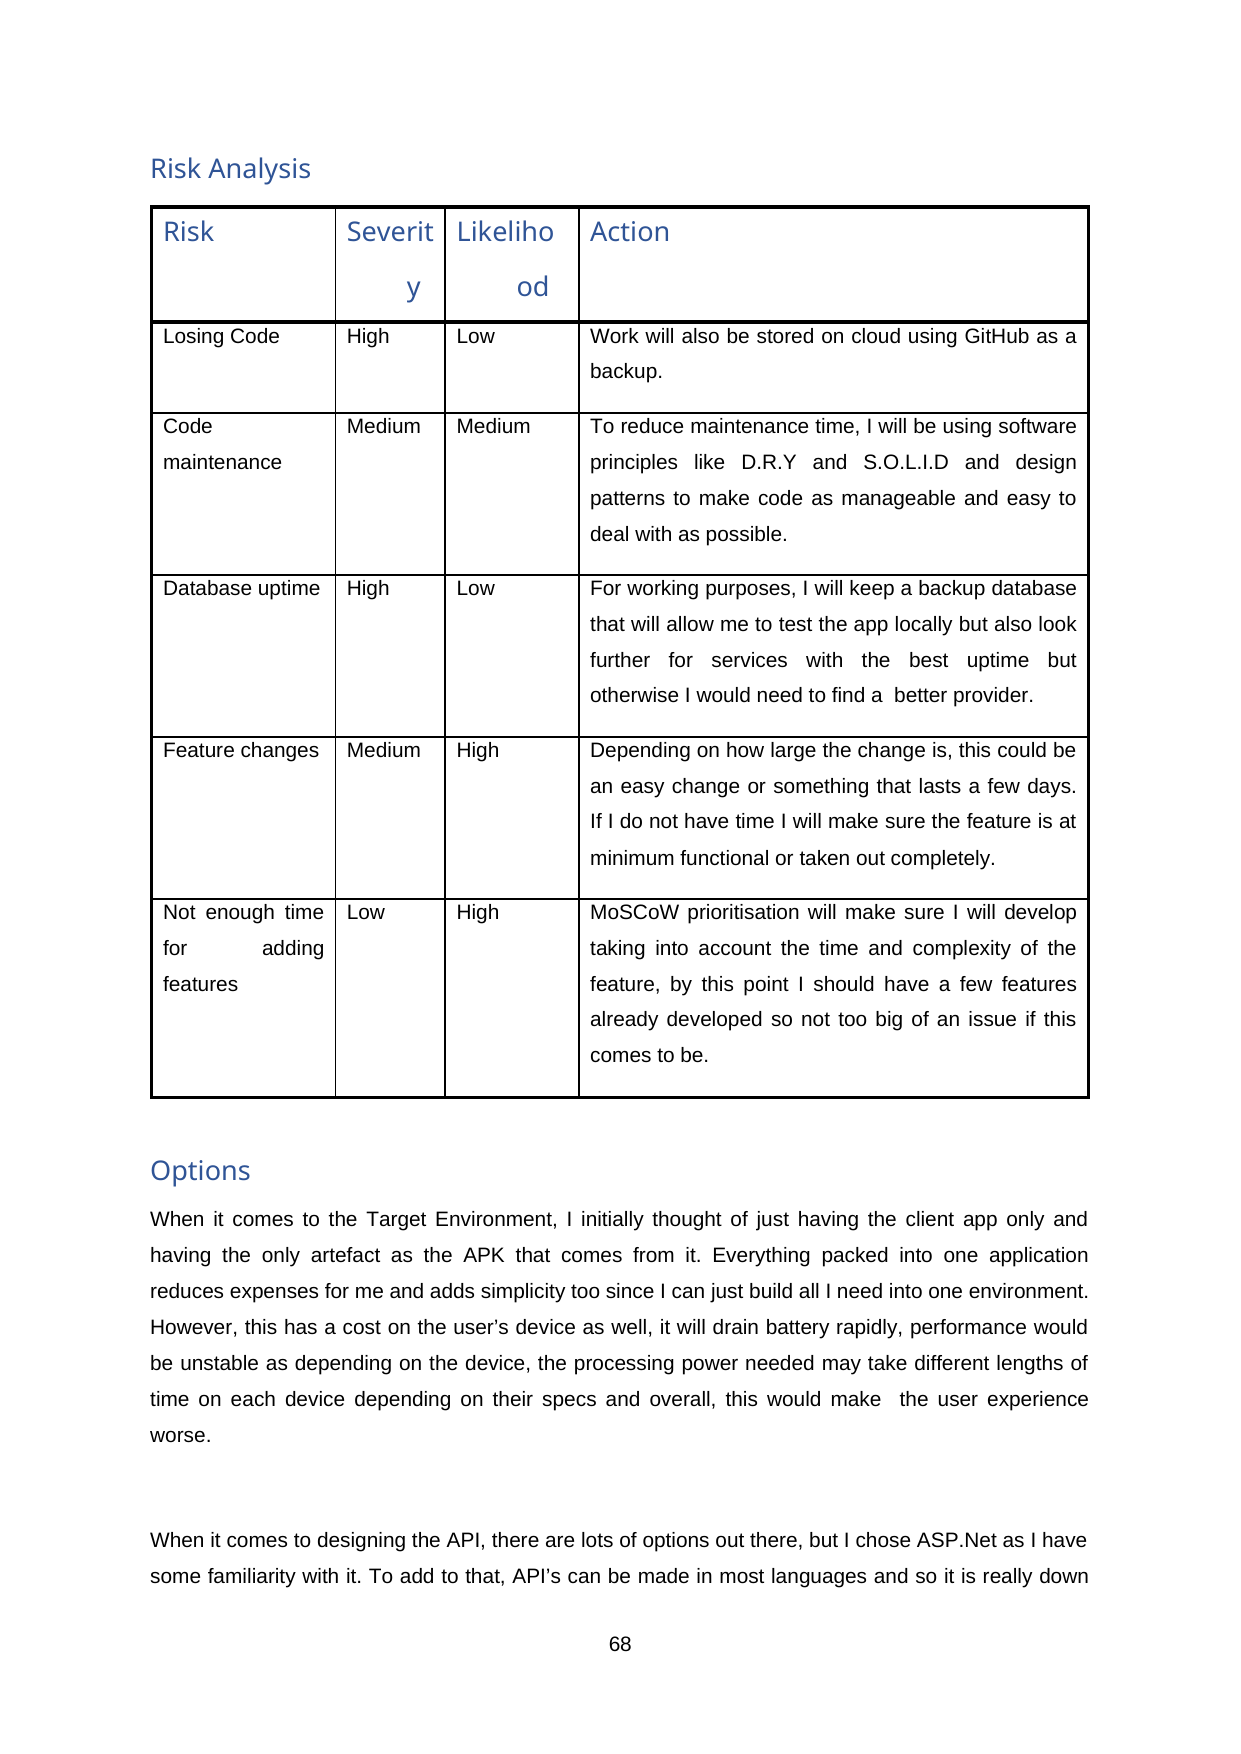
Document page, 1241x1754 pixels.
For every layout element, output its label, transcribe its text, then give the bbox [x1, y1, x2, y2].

text When it comes to the Target Environment, I initially thought of just having the client app only and having the only artefact as the APK that comes from it. Everything packed into one application reduces expenses for me and adds simplicity too since I can just build all I need into one environment. However, this has a cost on the user’s device as well, it will drain battery rapidly, performance would be unstable as depending on the device, the processing power needed may take different lengths of time on each device depending on their specs and overall, this would make the user experience worse. [150, 1207, 1090, 1446]
table_cell High [446, 738, 578, 898]
subtitle Risk Analysis [150, 150, 1090, 187]
table_cell High [336, 576, 444, 736]
table_cell High [446, 900, 578, 1096]
table_cell Not enough time for adding features [153, 900, 335, 1096]
table_cell Depending on how large the change is, this could be an easy change or something that lasts a few days. If I do not have time I will make sure the feature is at minimum functional or taken out completely. [580, 738, 1087, 898]
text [150, 1528, 1090, 1588]
table_cell To reduce maintenance time, I will be using software principles like D.R.Y and S.O.L.I.D and design patterns to make code as manageable and easy to deal with as possible. [580, 414, 1087, 574]
table_cell Low [336, 900, 444, 1096]
subtitle Options [150, 1152, 1090, 1188]
table_cell Code maintenance [153, 414, 335, 574]
table_cell Low [446, 324, 578, 412]
table_cell MoSCoW prioritisation will make sure I will develop taking into account the time and complexity of the feature, by this point I should have a few features already developed so not too big of an issue if this comes to be. [580, 900, 1087, 1096]
table_header Action [580, 209, 1087, 320]
table_header Risk [153, 209, 335, 320]
table_cell For working purposes, I will keep a backup database that will allow me to test the app locally but also look further for services with the best uptime but otherwise I would need to find a better provider. [580, 576, 1087, 736]
table_cell Losing Code [153, 324, 335, 412]
table_header Severity [336, 209, 444, 320]
table_cell Medium [446, 414, 578, 574]
table_cell Database uptime [153, 576, 335, 736]
table_cell Feature changes [153, 738, 335, 898]
table_header Likelihood [446, 209, 578, 320]
table_cell Low [446, 576, 578, 736]
table_cell Medium [336, 414, 444, 574]
table_cell Medium [336, 738, 444, 898]
table_cell High [336, 324, 444, 412]
table_cell Work will also be stored on cloud using GitHub as a backup. [580, 324, 1087, 412]
